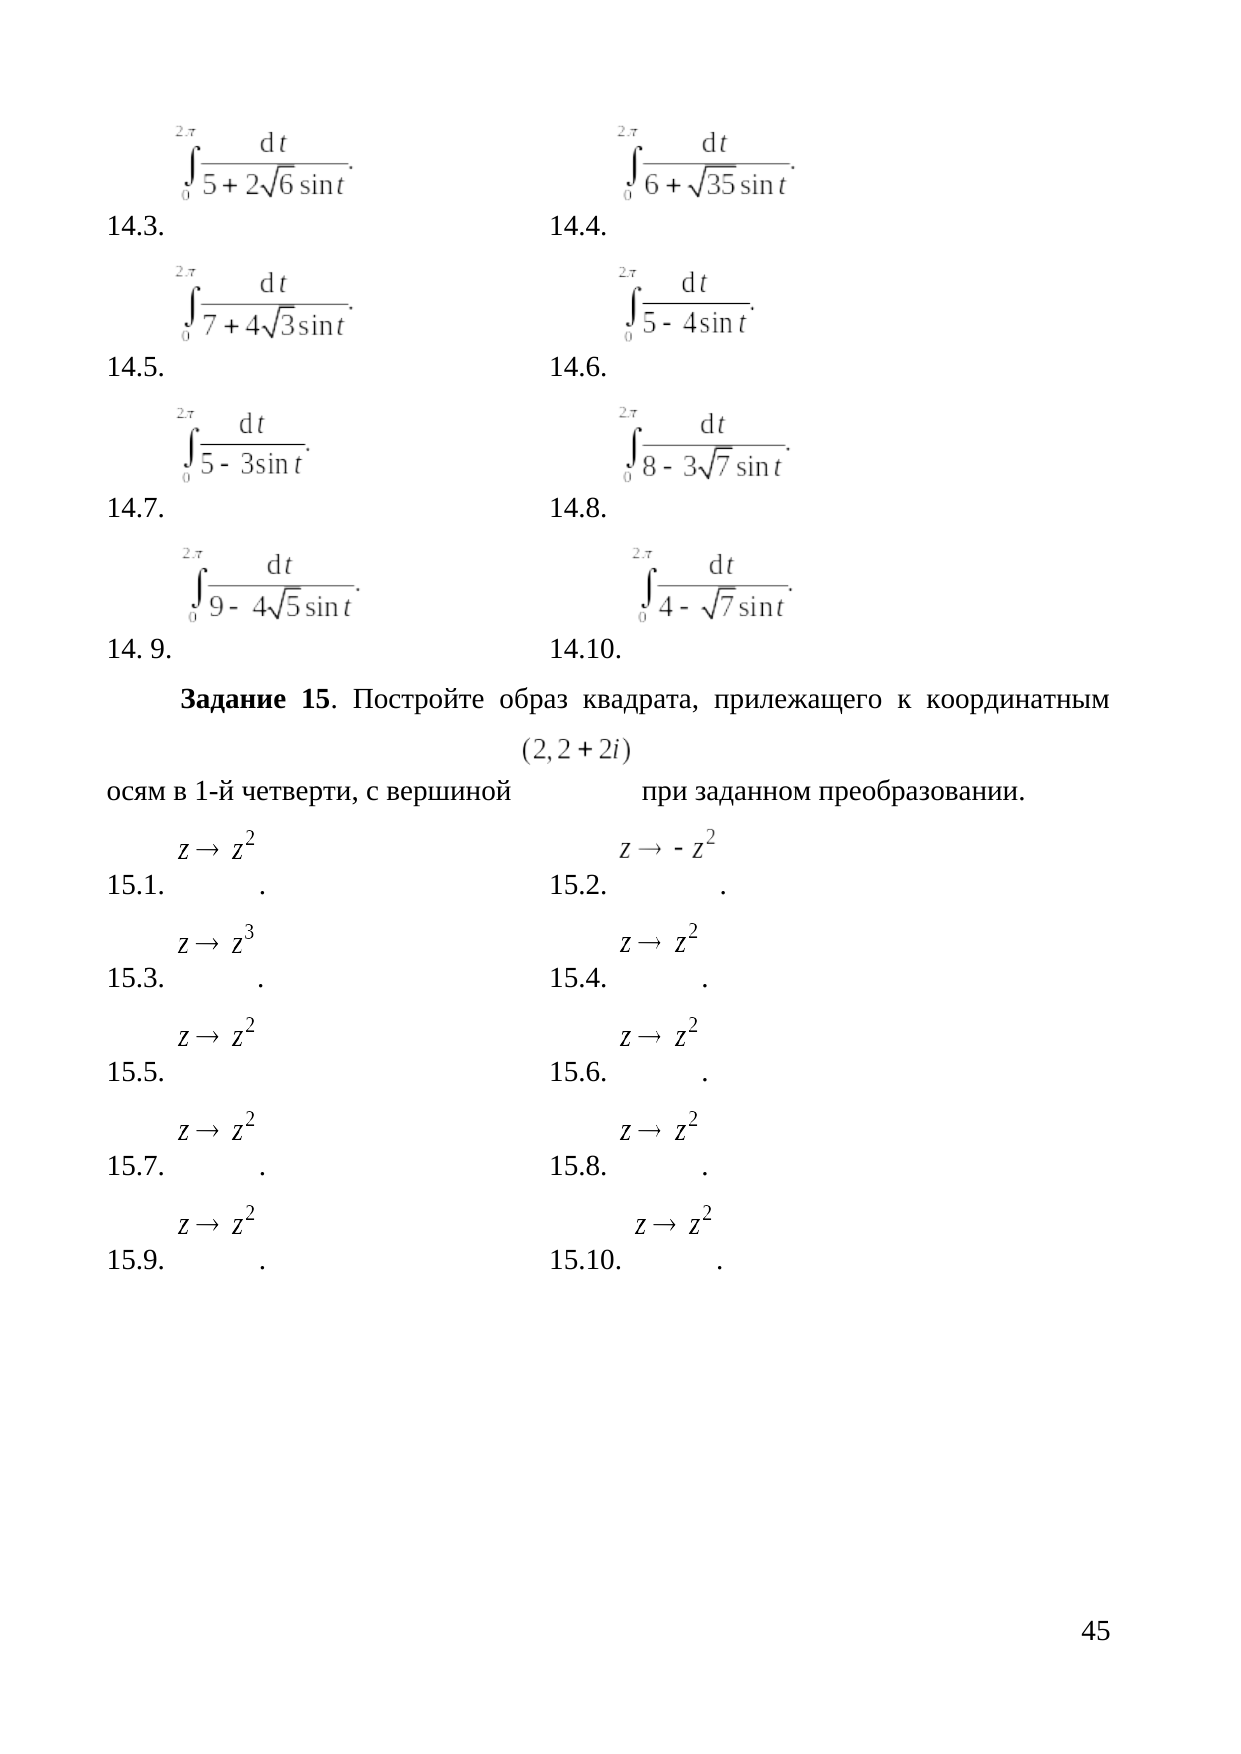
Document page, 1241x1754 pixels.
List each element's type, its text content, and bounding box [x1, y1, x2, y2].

text 15.3. . 15.4. . [106, 917, 1110, 994]
text 15.1. . 15.2. . [106, 823, 1110, 900]
text Задание 15. Постройте образ квадрата, прилежащего к координатным осям в 1-й четверти, с вершиной при заданном преобразовании. [106, 681, 1110, 807]
text 14. 9. 14.10. [106, 540, 1110, 664]
text 14.3. 14.4. [106, 118, 1110, 242]
text 14.7. 14.8. [106, 399, 1110, 523]
text 15.7. . 15.8. . [106, 1104, 1110, 1182]
text 14.5. 14.6. [106, 259, 1110, 383]
text 15.9. . 15.10. . [106, 1198, 1110, 1275]
text 15.5. 15.6. . [106, 1011, 1110, 1088]
